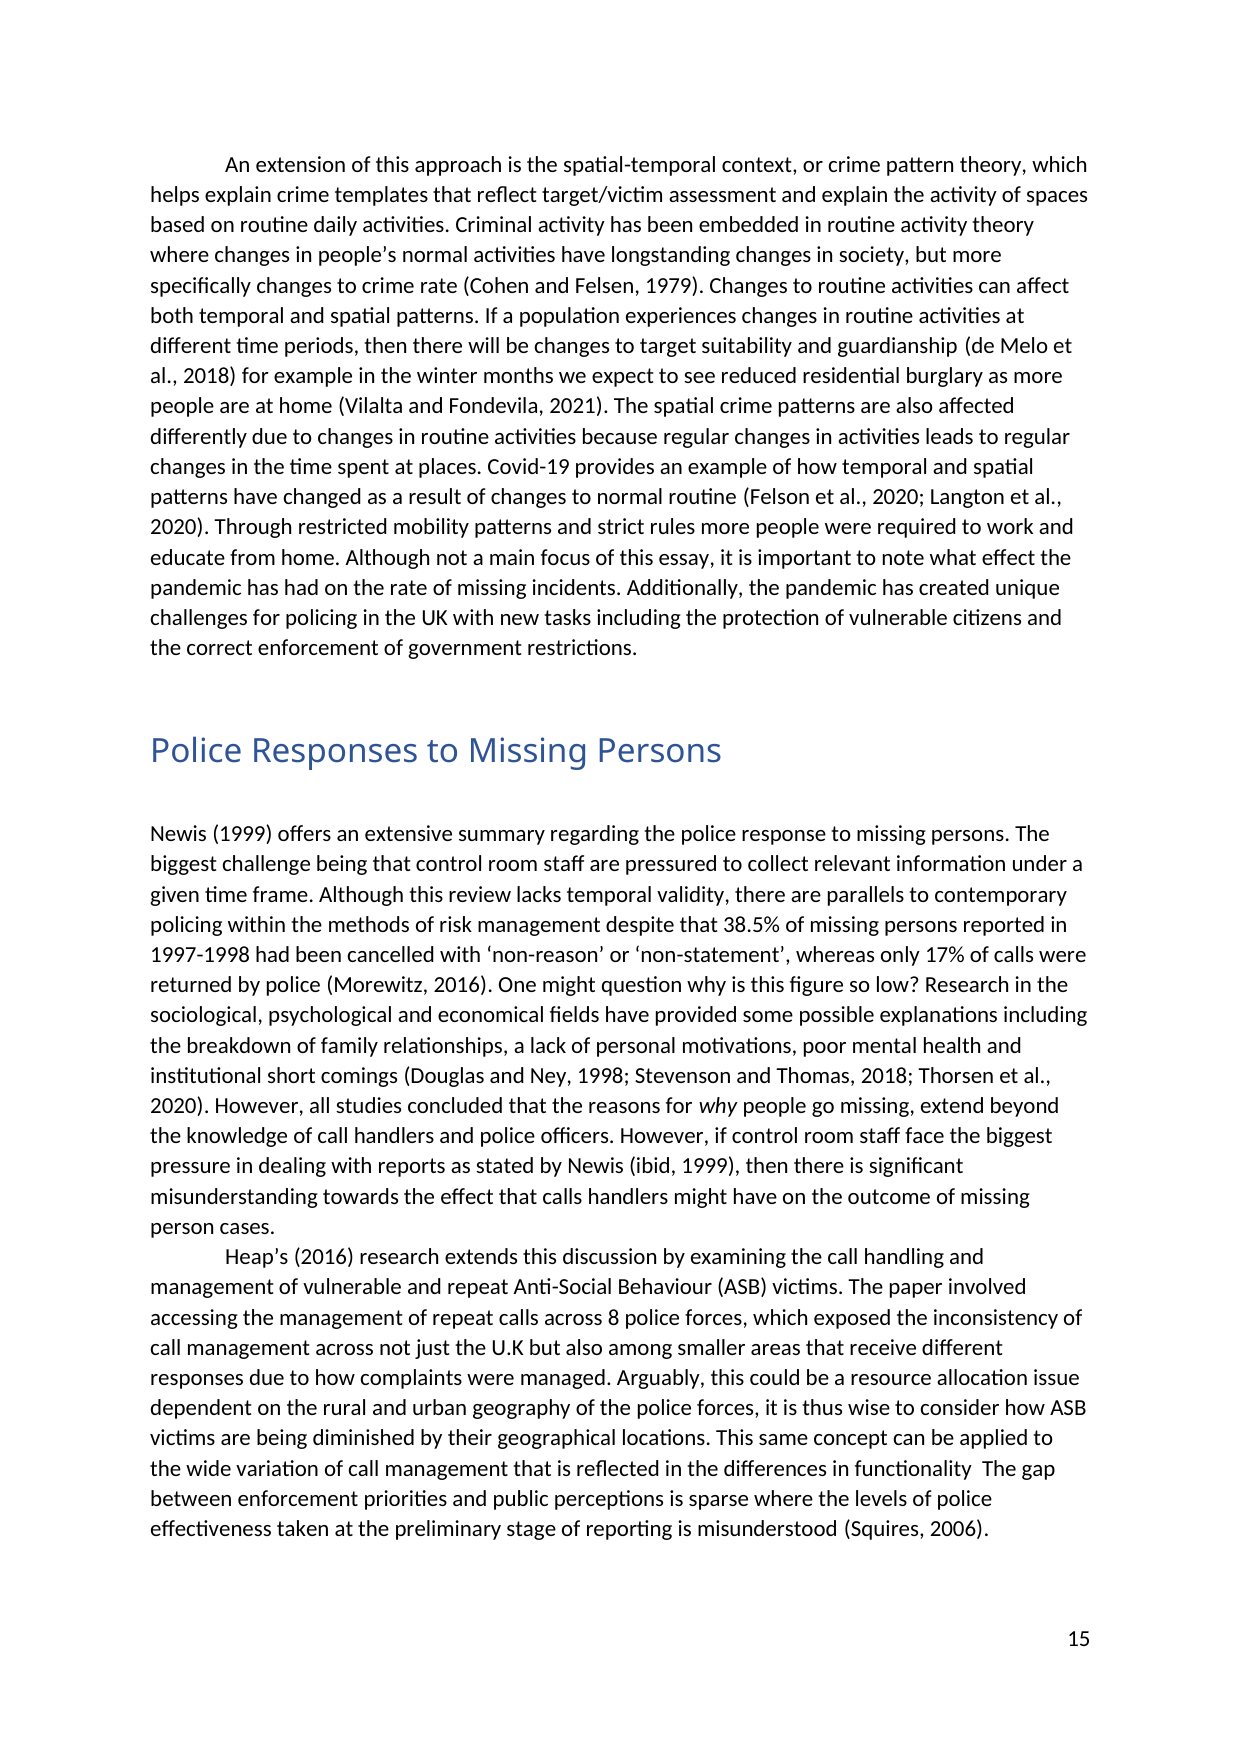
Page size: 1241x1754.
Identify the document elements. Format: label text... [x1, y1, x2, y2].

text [150, 150, 1090, 661]
text Newis (1999) offers an extensive summary regarding the police response to missing persons. The biggest challenge being that control room staff are pressured to collect relevant information under a given time frame. Although this review lacks temporal validity, there are parallels to contemporary policing within the methods of risk management despite that 38.5% of missing persons reported in 1997-1998 had been cancelled with ‘non-reason’ or ‘non-statement’, whereas only 17% of calls were returned by police (Morewitz, 2016). One might question why is this figure so low? Research in the sociological, psychological and economical fields have provided some possible explanations including the breakdown of family relationships, a lack of personal motivations, poor mental health and institutional short comings (Douglas and Ney, 1998; Stevenson and Thomas, 2018; Thorsen et al., 2020). However, all studies concluded that the reasons for why people go missing, extend beyond the knowledge of call handlers and police officers. However, if control room staff face the biggest pressure in dealing with reports as stated by Newis (ibid, 1999), then there is significant misunderstanding towards the effect that calls handlers might have on the outcome of missing person cases. Heap’s (2016) research extends this discussion by examining the call handling and management of vulnerable and repeat Anti-Social Behaviour (ASB) victims. The paper involved accessing the management of repeat calls across 8 police forces, which exposed the inconsistency of call management across not just the U.K but also among smaller areas that receive different responses due to how complaints were managed. Arguably, this could be a resource allocation issue dependent on the rural and urban geography of the police forces, it is thus wise to consider how ASB victims are being diminished by their geographical locations. This same concept can be applied to the wide variation of call management that is reflected in the differences in functionality The gap between enforcement priorities and public perceptions is sparse where the levels of police effectiveness taken at the preliminary stage of reporting is misunderstood (Squires, 2006). [150, 819, 1090, 1542]
subtitle Police Responses to Missing Persons [150, 727, 1090, 772]
